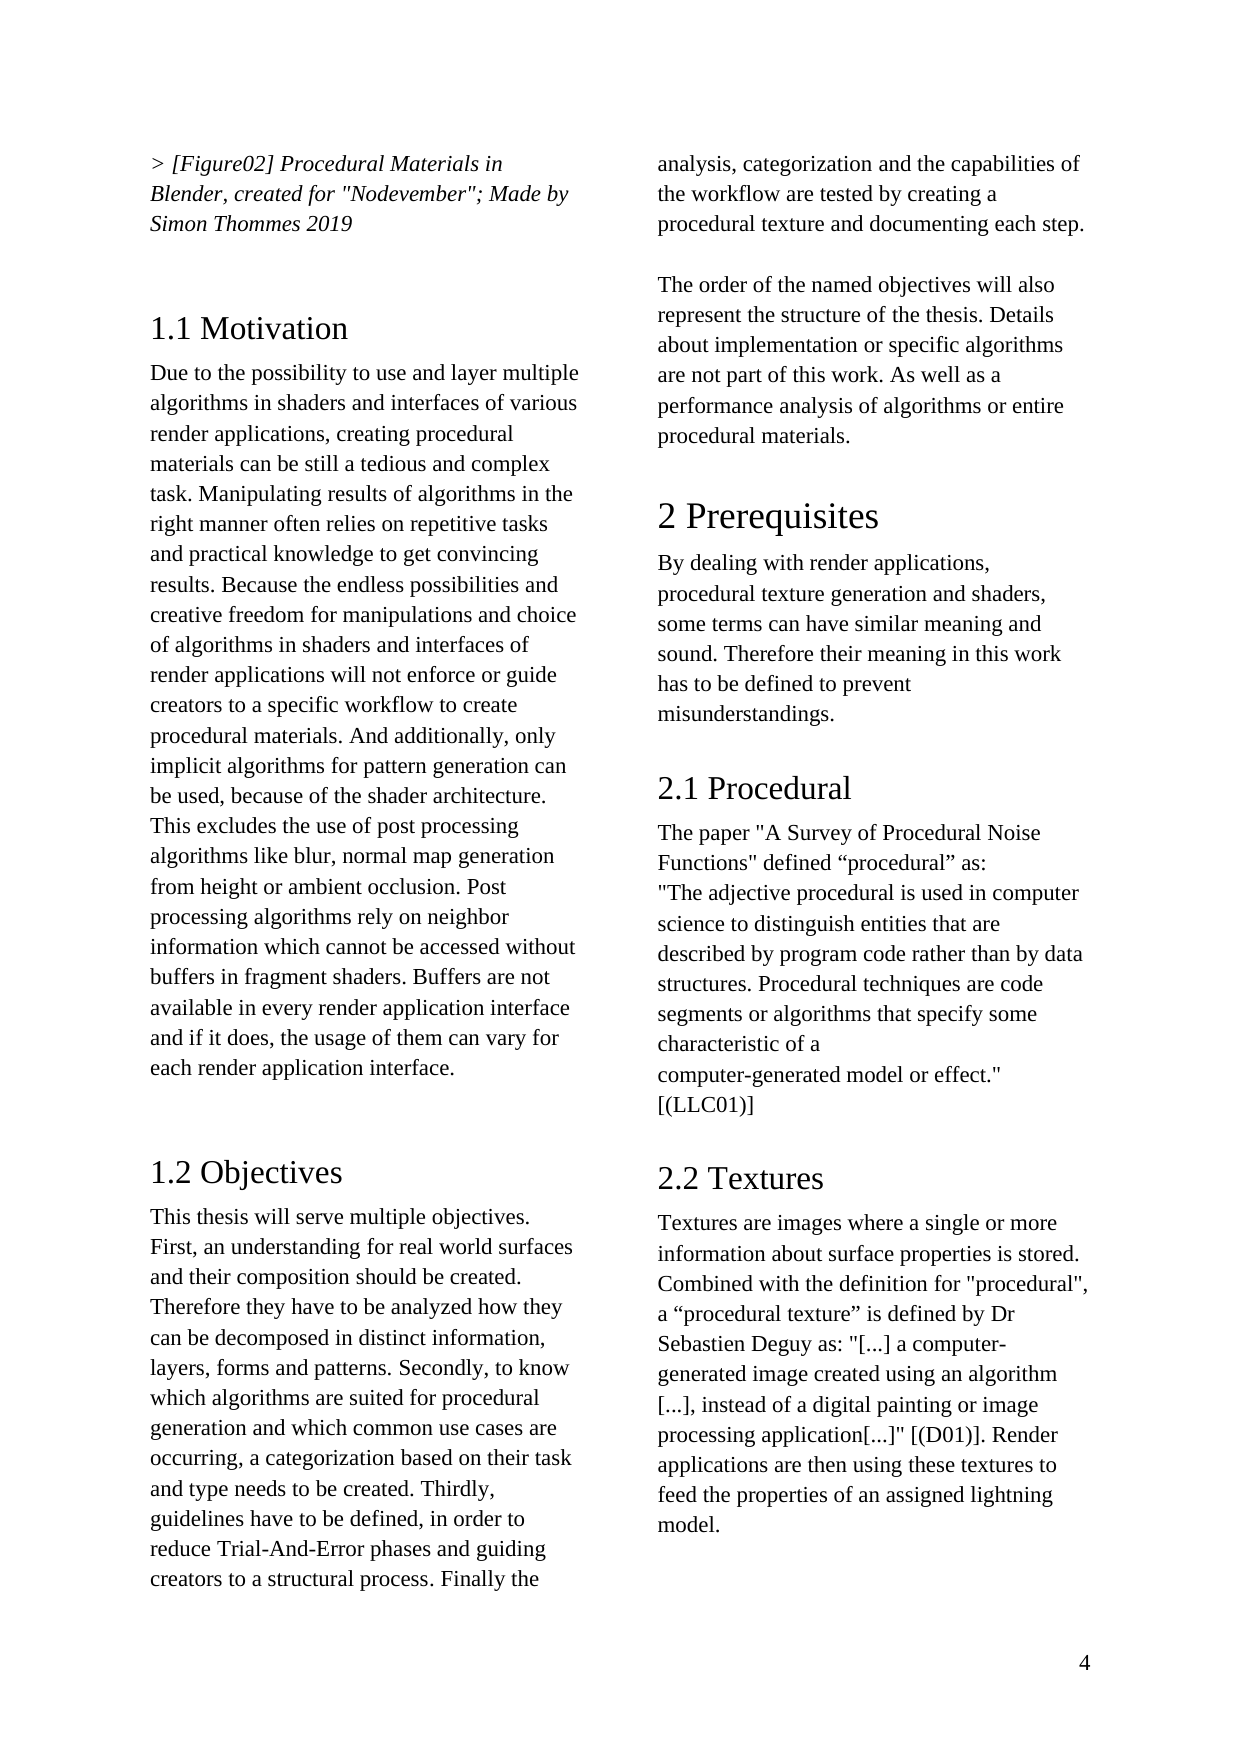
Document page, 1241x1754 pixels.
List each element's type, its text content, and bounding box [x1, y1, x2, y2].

text This thesis will serve multiple objectives. First, an understanding for real world surfaces and their composition should be created. Therefore they have to be analyzed how they can be decomposed in distinct information, layers, forms and patterns. Secondly, to know which algorithms are suited for procedural generation and which common use cases are occurring, a categorization based on their task and type needs to be created. Thirdly, guidelines have to be defined, in order to reduce Trial-And-Error phases and guiding creators to a structural process. Finally the analysis, categorization and the capabilities of the workflow are tested by creating a procedural texture and documenting each step. [150, 1203, 582, 1592]
text computer-generated model or effect." [(LLC01)] [657, 1061, 1090, 1117]
text Textures are images where a single or more information about surface properties is stored. Combined with the definition for "procedural", a “procedural texture” is defined by Dr Sebastien Deguy as: "[...] a computer-generated image created using an algorithm [...], instead of a digital painting or image processing application[...]" [(D01)]. Render applications are then using these textures to feed the properties of an assigned lightning model. [657, 1209, 1090, 1538]
subtitle 2.2 Textures [657, 1158, 1090, 1197]
text > [Figure02] Procedural Materials in Blender, created for "Nodevember"; Made by Simon Thommes 2019 [150, 150, 582, 237]
subtitle 2.1 Procedural [657, 768, 1090, 806]
text By dealing with render applications, procedural texture generation and shaders, some terms can have similar meaning and sound. Therefore their meaning in this work has to be defined to prevent misunderstandings. [657, 549, 1090, 727]
subtitle 2 Prerequisites [657, 494, 1090, 537]
text Due to the possibility to use and layer multiple algorithms in shaders and interfaces of various render applications, creating procedural materials can be still a tedious and complex task. Manipulating results of algorithms in the right manner often relies on repetitive tasks and practical knowledge to get convincing results. Because the endless possibilities and creative freedom for manipulations and choice of algorithms in shaders and interfaces of render applications will not enforce or guide creators to a specific workflow to create procedural materials. And additionally, only implicit algorithms for pattern generation can be used, because of the shader architecture. This excludes the use of post processing algorithms like blur, normal map generation from height or ambient occlusion. Post processing algorithms rely on neighbor information which cannot be accessed without buffers in fragment shaders. Buffers are not available in every render application interface and if it does, the usage of them can vary for each render application interface. [150, 359, 582, 1080]
text "The adjective procedural is used in computer science to distinguish entities that are described by program code rather than by data structures. Procedural techniques are code segments or algorithms that specify some characteristic of a [657, 879, 1090, 1057]
subtitle 1.1 Motivation [150, 308, 582, 347]
text The order of the named objectives will also represent the structure of the thesis. Details about implementation or specific algorithms are not part of this work. As well as a performance analysis of algorithms or entire procedural materials. [657, 271, 1090, 448]
subtitle 1.2 Objectives [150, 1152, 582, 1190]
text The paper "A Survey of Procedural Noise Functions" defined “procedural” as: [657, 819, 1090, 876]
